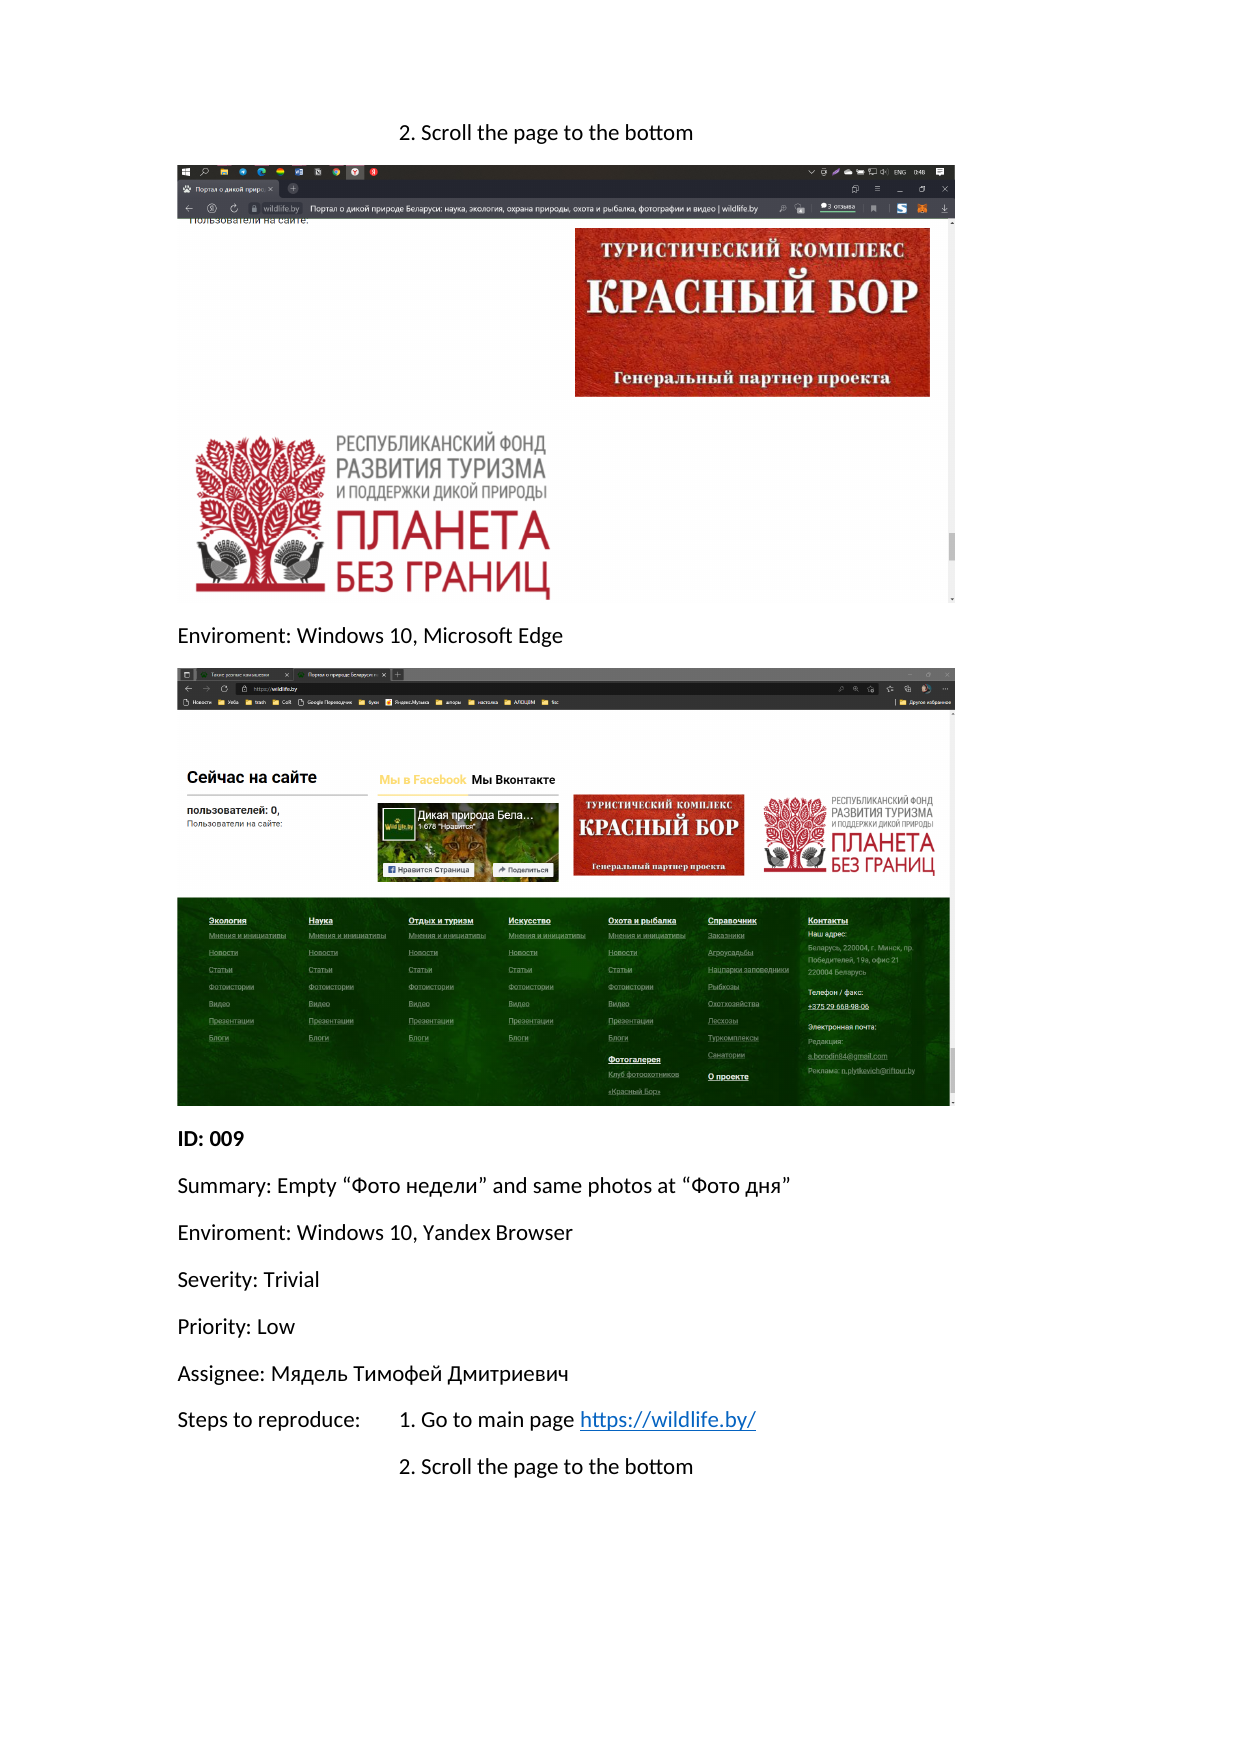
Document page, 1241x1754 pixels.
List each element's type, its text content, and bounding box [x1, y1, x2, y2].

text Enviroment: Windows 10, Yandex Browser [177, 1218, 1152, 1246]
text Priority: Low [177, 1312, 1152, 1340]
text Steps to reproduce: 1. Go to main page https://wildlife.by/ [177, 1406, 1152, 1434]
text Severity: Trivial [177, 1265, 1152, 1293]
text ID: 009 [177, 1124, 1152, 1152]
text Enviroment: Windows 10, Microsoft Edge [177, 621, 1152, 649]
text Assignee: Мядель Тимофей Дмитриевич [177, 1359, 1152, 1387]
text Summary: Empty “Фото недели” and same photos at “Фото дня” [177, 1171, 1152, 1199]
text 2. Scroll the page to the bottom [177, 118, 1152, 146]
picture [177, 668, 955, 1106]
text 2. Scroll the page to the bottom [177, 1452, 1152, 1481]
picture [177, 165, 955, 603]
